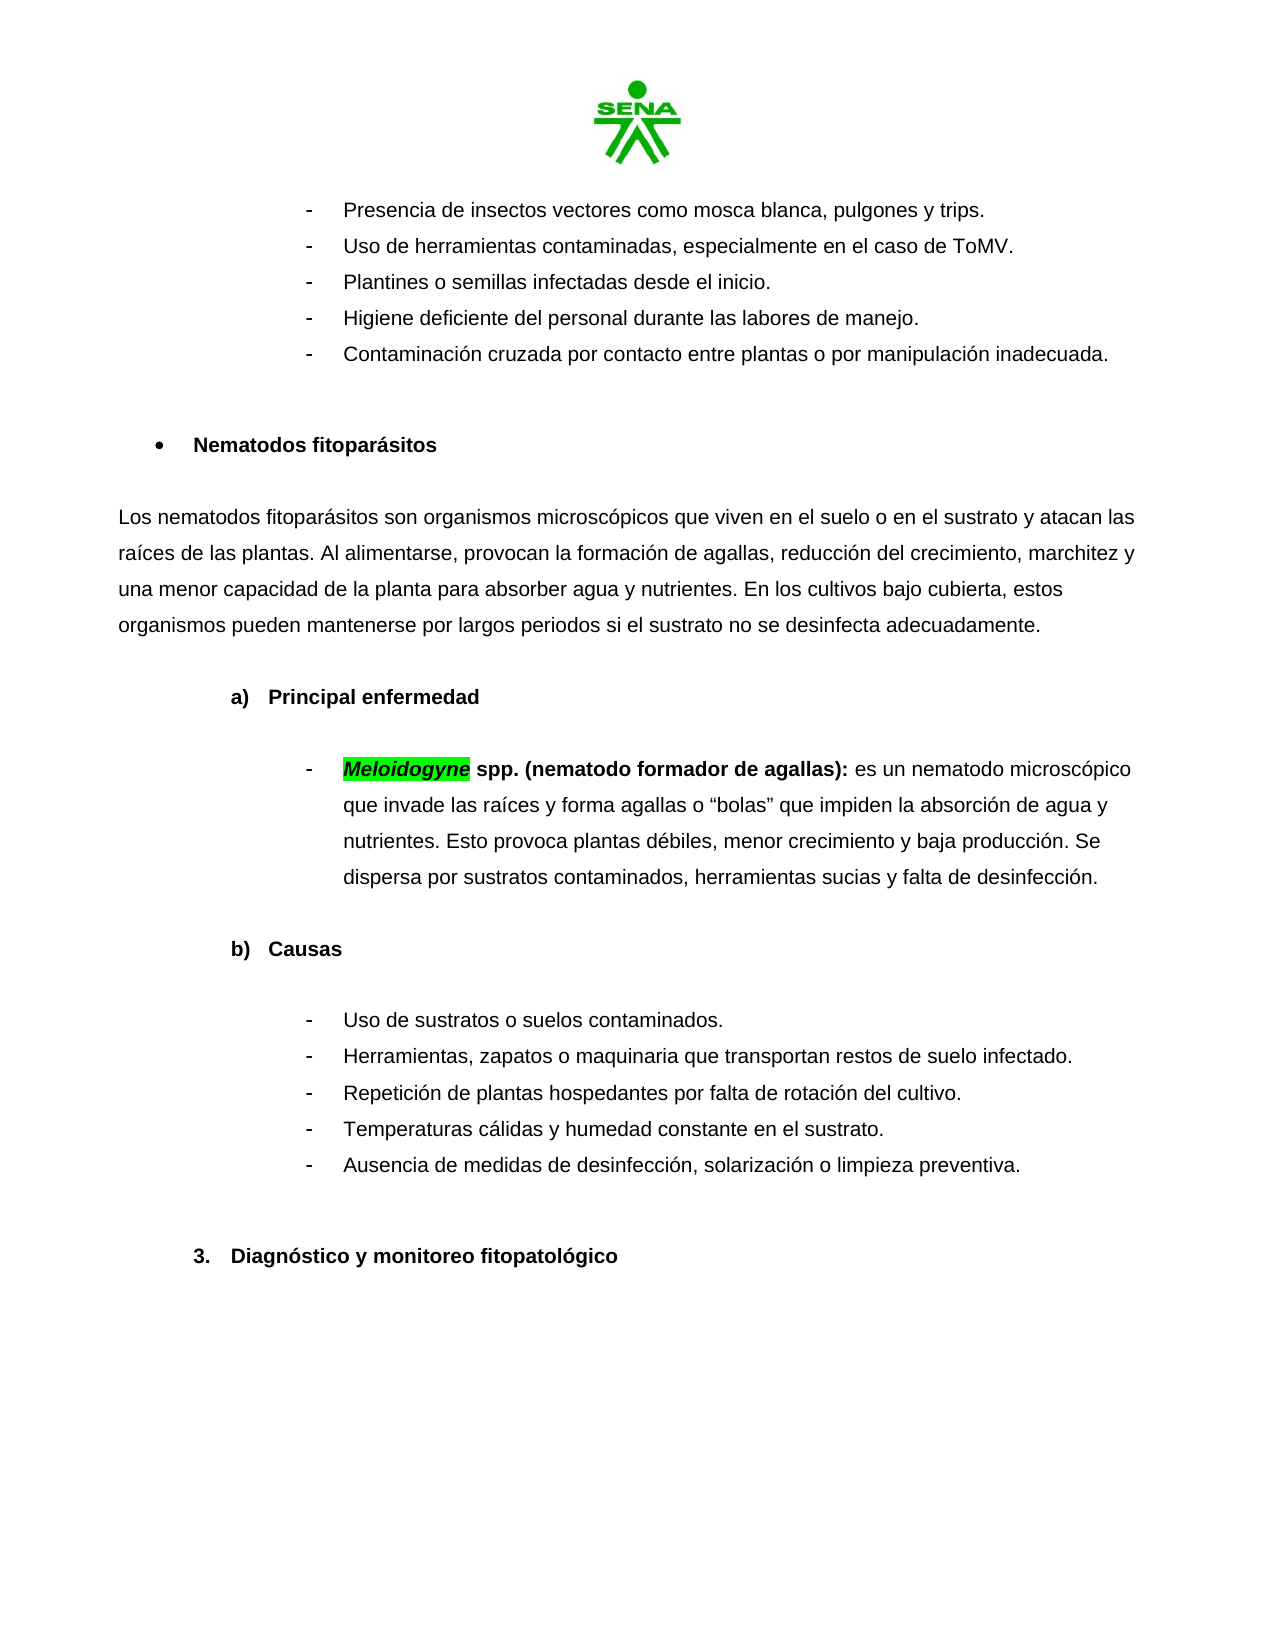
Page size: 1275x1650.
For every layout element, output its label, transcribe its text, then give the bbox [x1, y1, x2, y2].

picture [588, 75, 687, 172]
list Uso de sustratos o suelos contaminados. [306, 1008, 1157, 1032]
list Nematodos fitoparásitos [156, 433, 1157, 457]
list Meloidogyne spp. (nematodo formador de agallas): es un nematodo microscópico que invade las raíces y forma agallas o “bolas” que impiden la absorción de agua y nutrientes. Esto provoca plantas débiles, menor crecimiento y baja producción. Se dispersa por sustratos contaminados, herramientas sucias y falta de desinfección. [306, 757, 1157, 888]
list Diagnóstico y monitoreo fitopatológico [193, 1243, 1157, 1267]
list Plantines o semillas infectadas desde el inicio. [306, 270, 1157, 294]
text Los nematodos fitoparásitos son organismos microscópicos que viven en el suelo o en el sustrato y atacan las raíces de las plantas. Al alimentarse, provocan la formación de agallas, reducción del crecimiento, marchitez y una menor capacidad de la planta para absorber agua y nutrientes. En los cultivos bajo cubierta, estos organismos pueden mantenerse por largos periodos si el sustrato no se desinfecta adecuadamente. [118, 505, 1157, 637]
list Temperaturas cálidas y humedad constante en el sustrato. [306, 1116, 1157, 1141]
list Contaminación cruzada por contacto entre plantas o por manipulación inadecuada. [306, 342, 1157, 366]
list Higiene deficiente del personal durante las labores de manejo. [306, 306, 1157, 330]
list Repetición de plantas hospedantes por falta de rotación del cultivo. [306, 1080, 1157, 1104]
list Presencia de insectos vectores como mosca blanca, pulgones y trips. [306, 198, 1157, 222]
list Herramientas, zapatos o maquinaria que transportan restos de suelo infectado. [306, 1044, 1157, 1068]
list Uso de herramientas contaminadas, especialmente en el caso de ToMV. [306, 234, 1157, 258]
list Causas [231, 936, 1157, 960]
list Ausencia de medidas de desinfección, solarización o limpieza preventiva. [306, 1152, 1157, 1177]
list Principal enfermedad [231, 685, 1157, 709]
